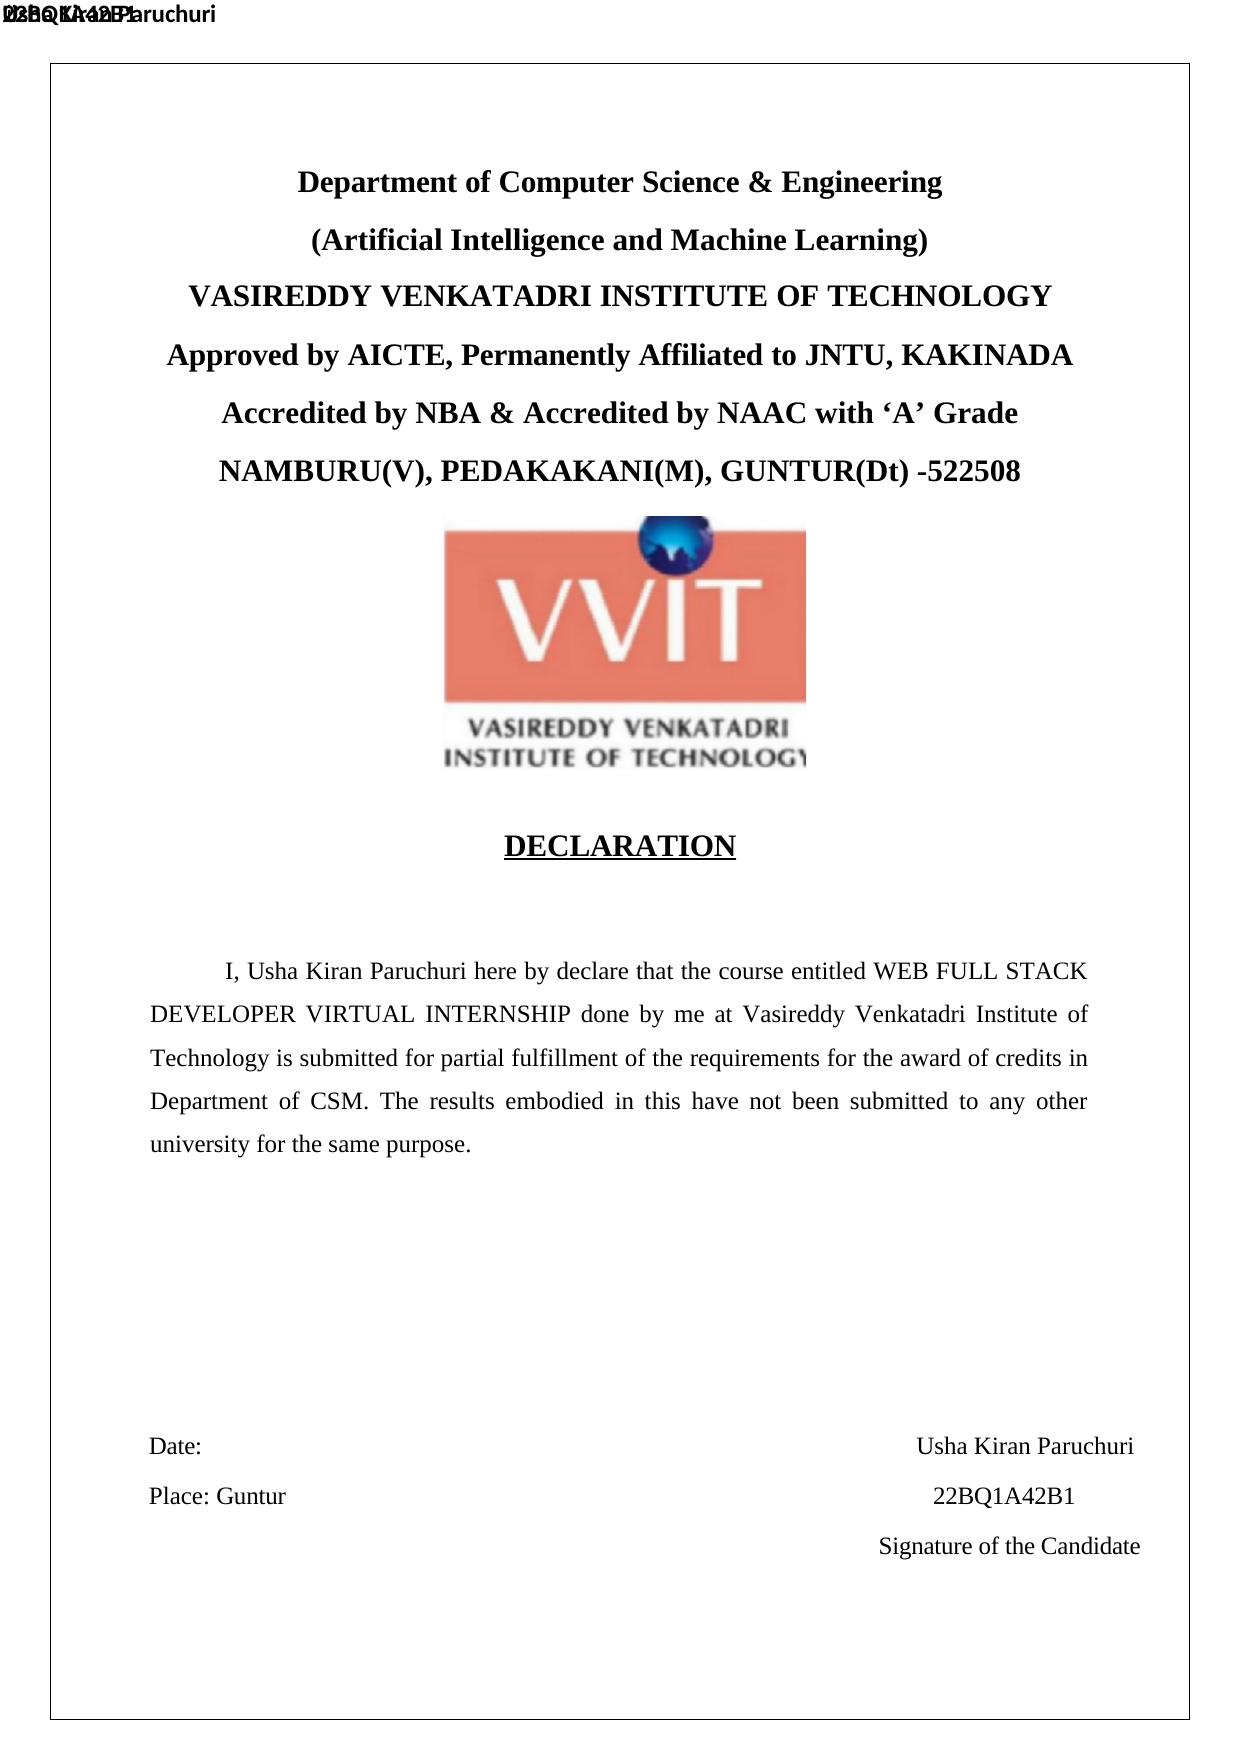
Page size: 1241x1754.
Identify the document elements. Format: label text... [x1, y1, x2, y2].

text Place: Guntur 22BQ1A42B1 [74, 1481, 1166, 1509]
subtitle DECLARATION [74, 540, 1166, 863]
picture [440, 516, 807, 775]
text Date: Usha Kiran Paruchuri [74, 1431, 1166, 1459]
text I, Usha Kiran Paruchuri here by declare that the course entitled WEB FULL STACK DEVELOPER VIRTUAL INTERNSHIP done by me at Vasireddy Venkatadri Institute of Technology is submitted for partial fulfillment of the requirements for the award of credits in Department of CSM. The results embodied in this have not been submitted to any other university for the same purpose. [150, 956, 1089, 1158]
text Signature of the Candidate [74, 1531, 1166, 1559]
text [116, 336, 1123, 488]
subtitle VASIREDDY VENKATADRI INSTITUTE OF TECHNOLOGY [74, 279, 1166, 314]
text Department of Computer Science & Engineering (Artificial Intelligence and Machine Learning) [239, 163, 1001, 257]
